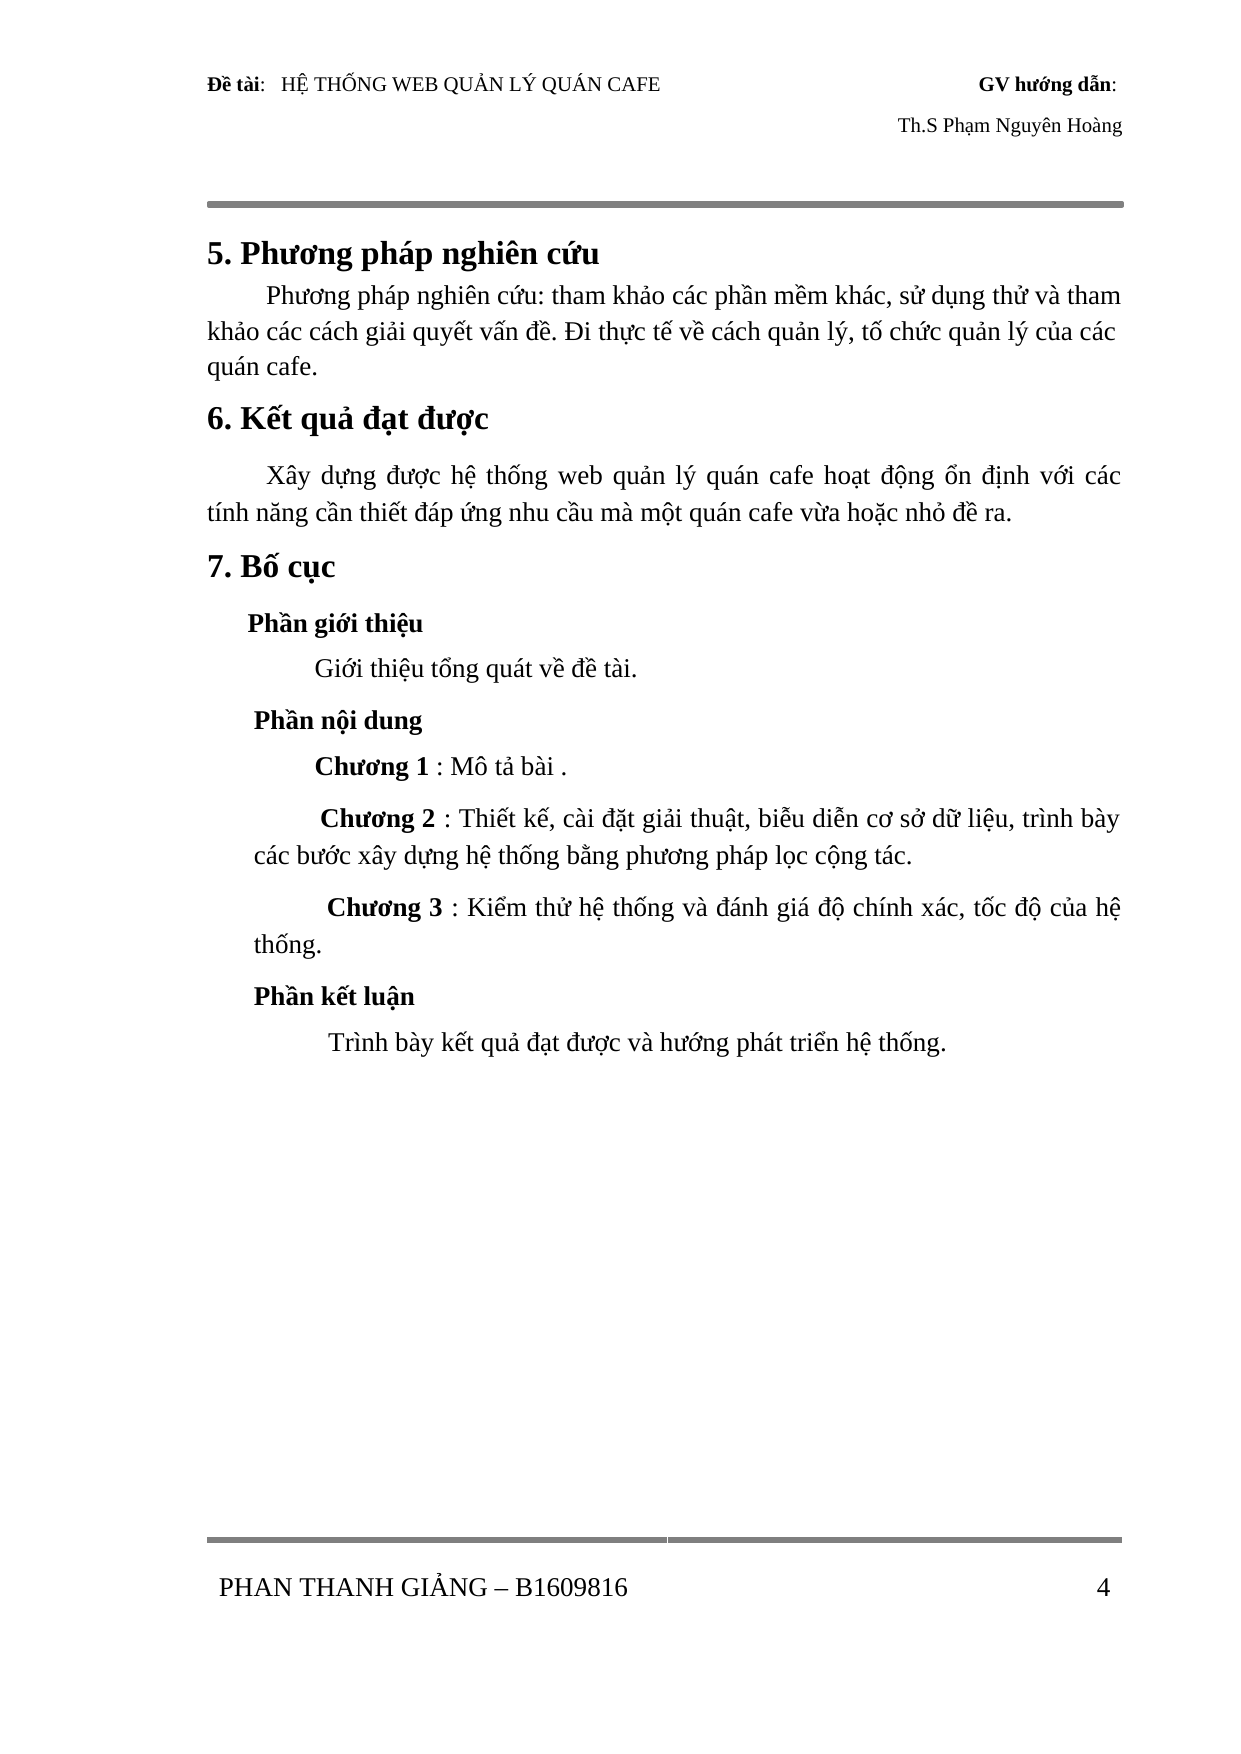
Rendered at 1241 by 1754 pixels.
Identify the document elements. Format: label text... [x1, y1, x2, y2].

list Phần nội dung [254, 704, 1122, 735]
subtitle 6. Kết quả đạt được [207, 398, 1122, 437]
list Phần kết luận [254, 980, 1122, 1011]
text Xây dựng được hệ thống web quản lý quán cafe hoạt động ổn định với các tính năng cần thiết đáp ứng nhu cầu mà một quán cafe vừa hoặc nhỏ đề ra. [207, 459, 1122, 527]
subtitle 7. Bố cục [207, 546, 1122, 584]
subtitle 5. Phương pháp nghiên cứu [207, 233, 1122, 271]
list Chương 1 : Mô tả bài . [253, 750, 1122, 781]
list Trình bày kết quả đạt được và hướng phát triển hệ thống. [254, 1026, 1122, 1057]
list Chương 3 : Kiểm thử hệ thống và đánh giá độ chính xác, tốc độ của hệ thống. [254, 891, 1122, 959]
list Chương 2 : Thiết kế, cài đặt giải thuật, biễu diễn cơ sở dữ liệu, trình bày các bước xây dựng hệ thống bằng phương pháp lọc cộng tác. [254, 802, 1122, 870]
text Phương pháp nghiên cứu: tham khảo các phần mềm khác, sử dụng thử và tham khảo các cách giải quyết vấn đề. Đi thực tế về cách quản lý, tố chức quản lý của các quán cafe. [207, 279, 1122, 381]
list Giới thiệu tổng quát về đề tài. [253, 652, 1122, 683]
text Phần giới thiệu [207, 607, 1122, 638]
